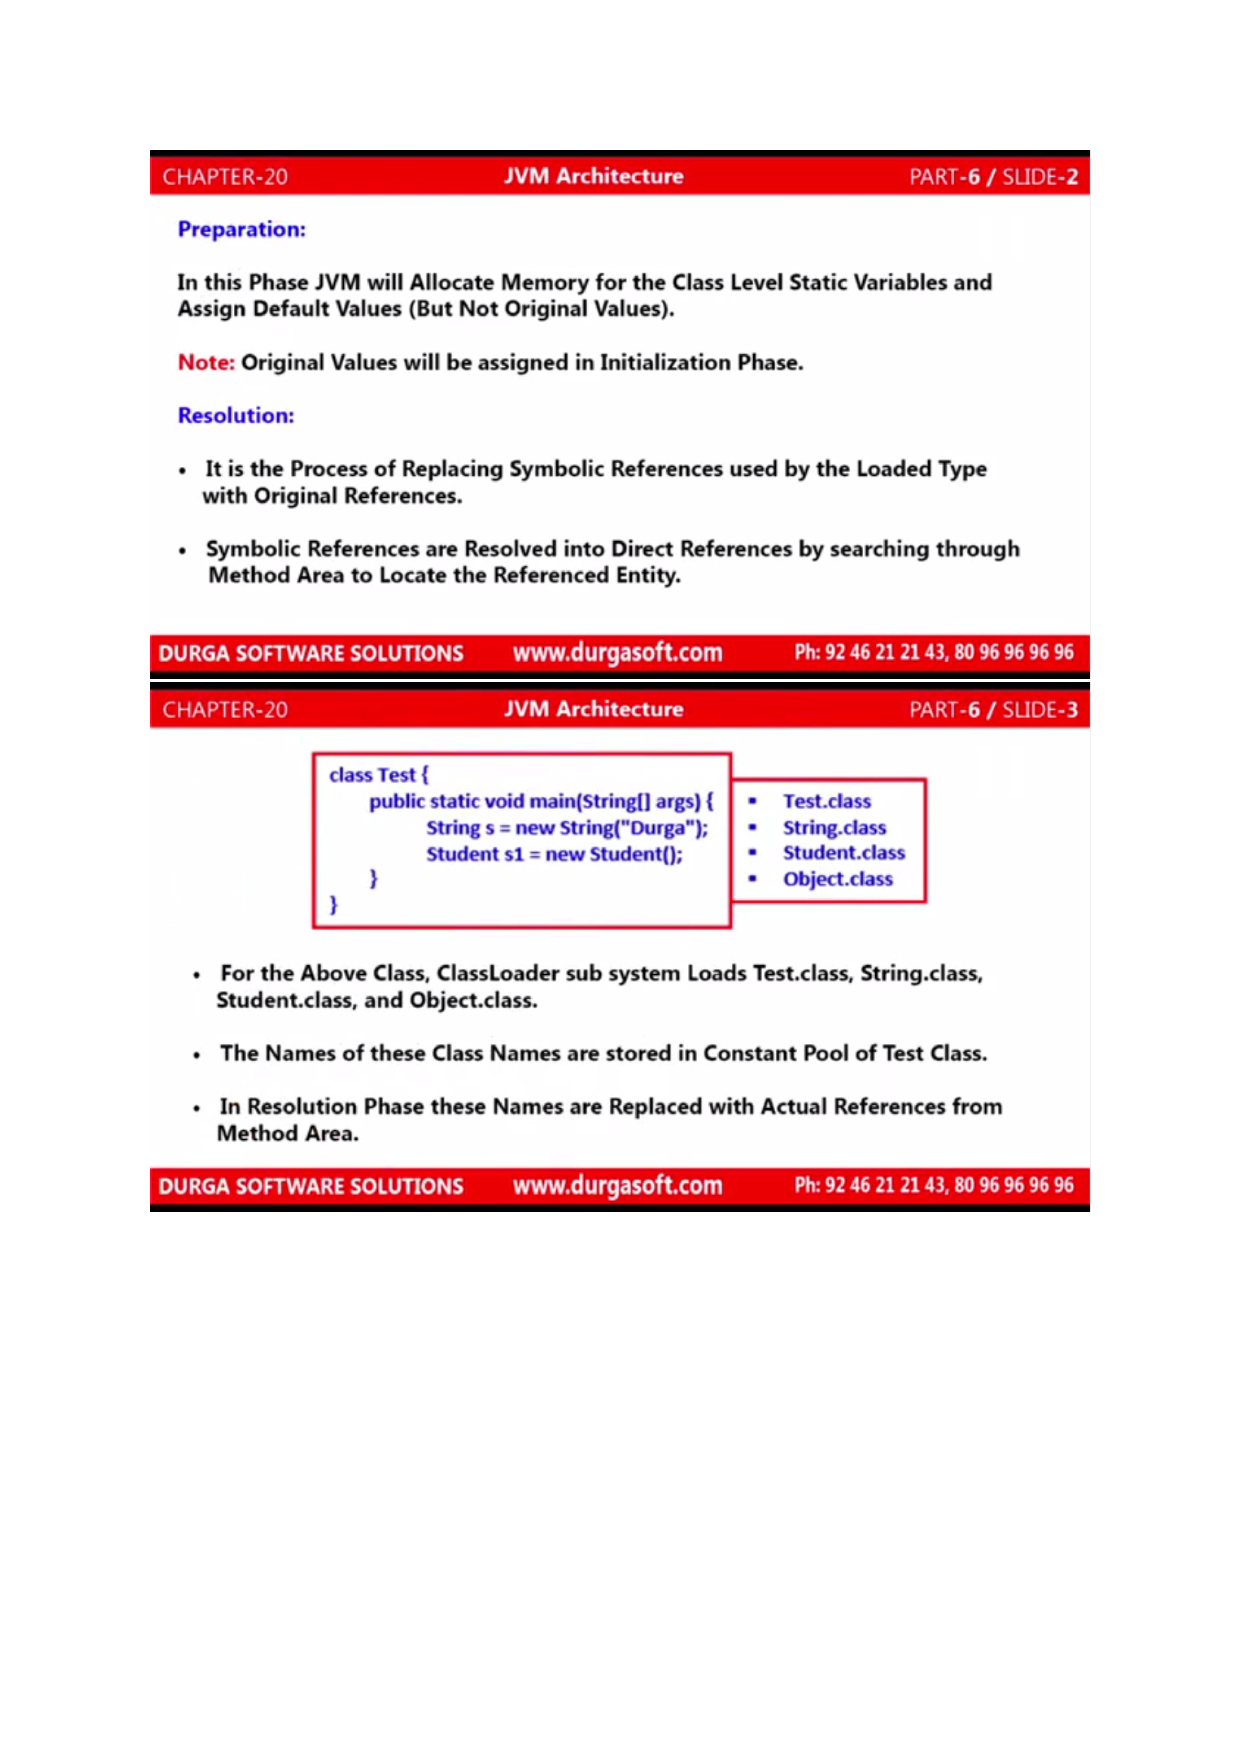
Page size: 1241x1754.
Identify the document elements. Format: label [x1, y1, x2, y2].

picture [150, 150, 1091, 679]
picture [150, 682, 1091, 1212]
